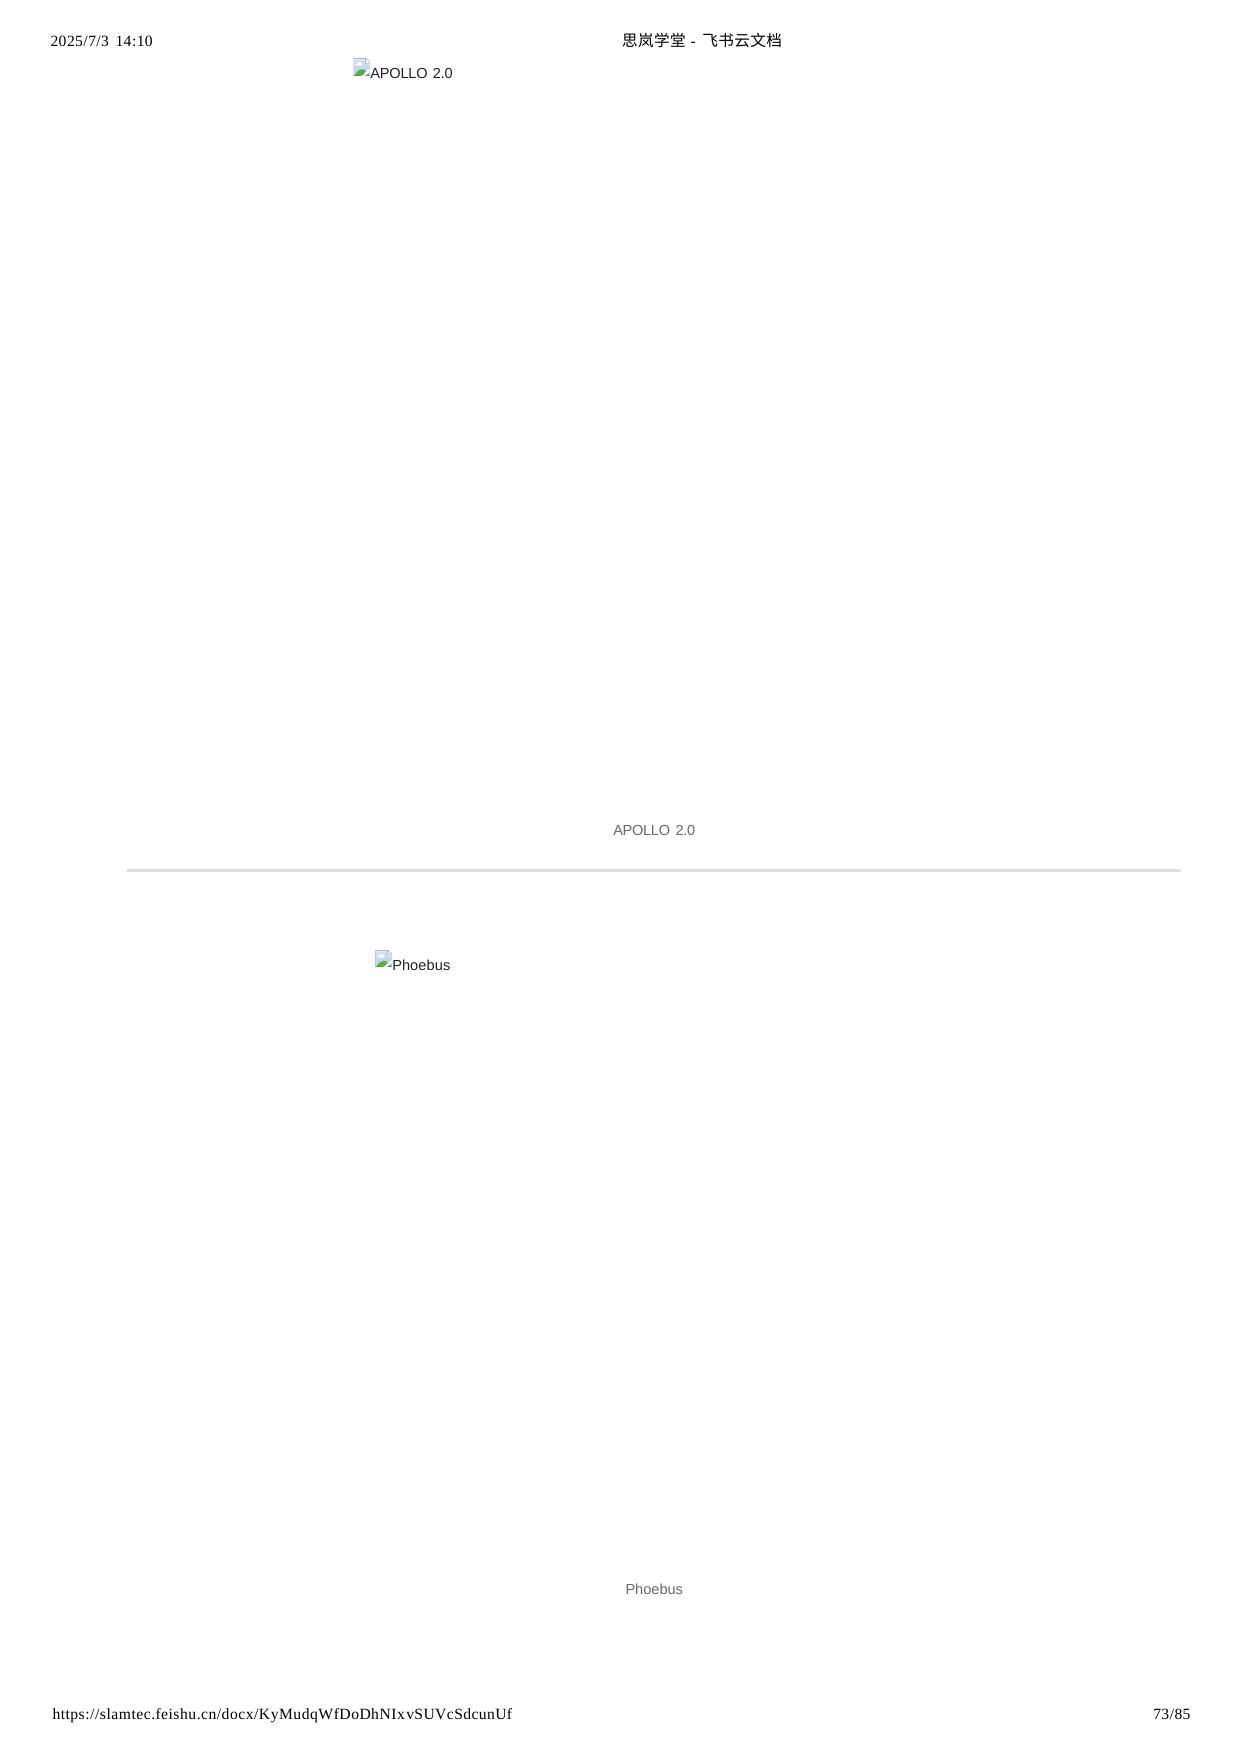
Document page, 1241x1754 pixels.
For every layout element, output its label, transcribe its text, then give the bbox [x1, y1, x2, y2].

text APOLLO 2.0 [613, 821, 1190, 839]
text APOLLO 2.0 [353, 58, 1190, 80]
picture [375, 950, 393, 967]
picture [353, 58, 371, 76]
text Phoebus [625, 1581, 1190, 1598]
text Phoebus [375, 949, 1190, 972]
